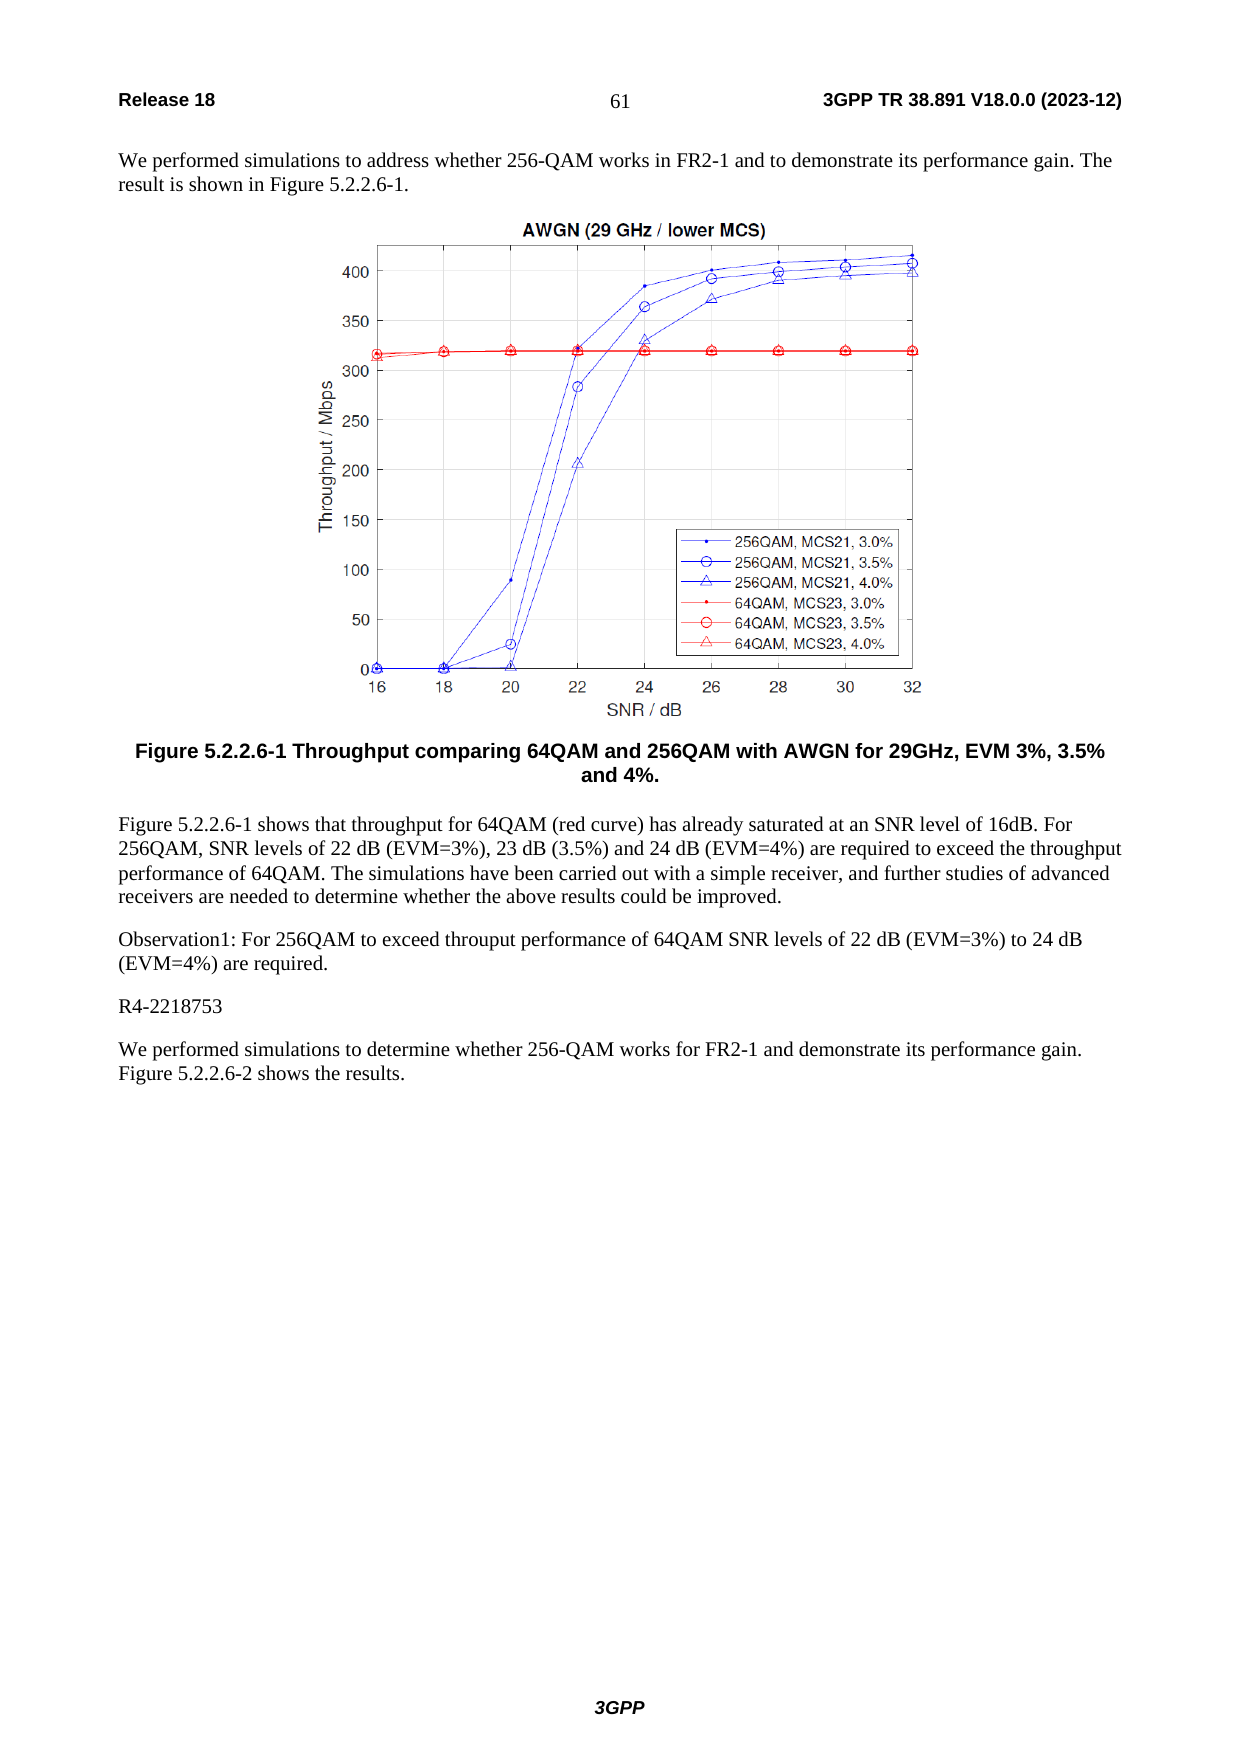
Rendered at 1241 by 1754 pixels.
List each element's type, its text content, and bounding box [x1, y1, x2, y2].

text Observation1: For 256QAM to exceed throuput performance of 64QAM SNR levels of 22 dB (EVM=3%) to 24 dB (EVM=4%) are required. [118, 927, 1122, 975]
text R4-2218753 [118, 994, 1122, 1018]
text We performed simulations to address whether 256-QAM works in FR2-1 and to demonstrate its performance gain. The result is shown in Figure 5.2.2.6-1. [118, 147, 1122, 196]
picture [317, 220, 924, 721]
text Figure 5.2.2.6-1 Throughput comparing 64QAM and 256QAM with AWGN for 29GHz, EVM 3%, 3.5% and 4%. [118, 739, 1122, 787]
text Figure 5.2.2.6-1 shows that throughput for 64QAM (red curve) has already saturated at an SNR level of 16dB. For 256QAM, SNR levels of 22 dB (EVM=3%), 23 dB (3.5%) and 24 dB (EVM=4%) are required to exceed the throughput performance of 64QAM. The simulations have been carried out with a simple receiver, and further studies of advanced receivers are needed to determine whether the above results could be improved. [118, 812, 1122, 908]
text We performed simulations to determine whether 256-QAM works for FR2-1 and demonstrate its performance gain. Figure 5.2.2.6-2 shows the results. [118, 1037, 1122, 1085]
